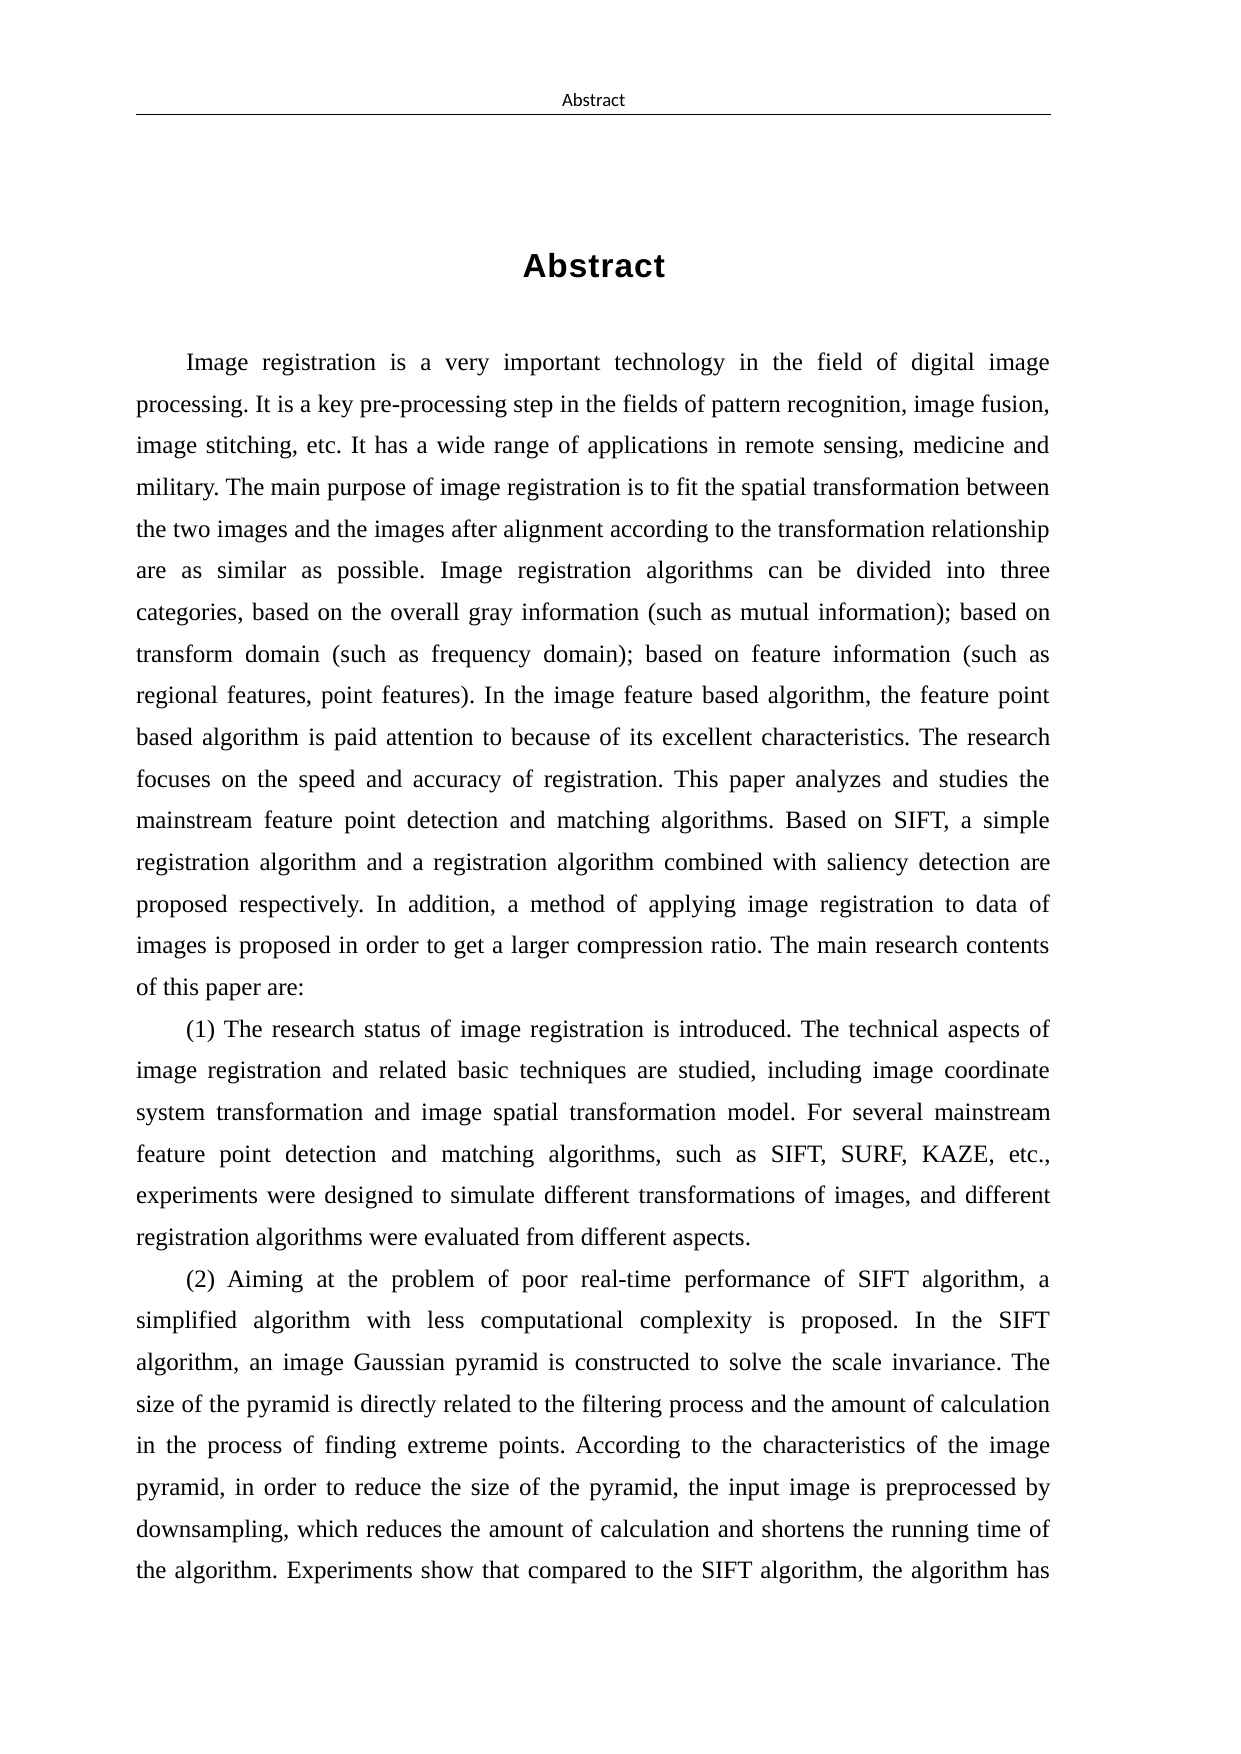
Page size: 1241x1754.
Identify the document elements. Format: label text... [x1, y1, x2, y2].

text Image registration is a very important technology in the field of digital image processing. It is a key pre-processing step in the fields of pattern recognition, image fusion, image stitching, etc. It has a wide range of applications in remote sensing, medicine and military. The main purpose of image registration is to fit the spatial transformation between the two images and the images after alignment according to the transformation relationship are as similar as possible. Image registration algorithms can be divided into three categories, based on the overall gray information (such as mutual information); based on transform domain (such as frequency domain); based on feature information (such as regional features, point features). In the image feature based algorithm, the feature point based algorithm is paid attention to because of its excellent characteristics. The research focuses on the speed and accuracy of registration. This paper analyzes and studies the mainstream feature point detection and matching algorithms. Based on SIFT, a simple registration algorithm and a registration algorithm combined with saliency detection are proposed respectively. In addition, a method of applying image registration to data of images is proposed in order to get a larger compression ratio. The main research contents of this paper are: [136, 337, 1051, 1004]
text Abstract [136, 232, 1051, 299]
text (1) The research status of image registration is introduced. The technical aspects of image registration and related basic techniques are studied, including image coordinate system transformation and image spatial transformation model. For several mainstream feature point detection and matching algorithms, such as SIFT, SURF, KAZE, etc., experiments were designed to simulate different transformations of images, and different registration algorithms were evaluated from different aspects. [136, 1004, 1051, 1254]
